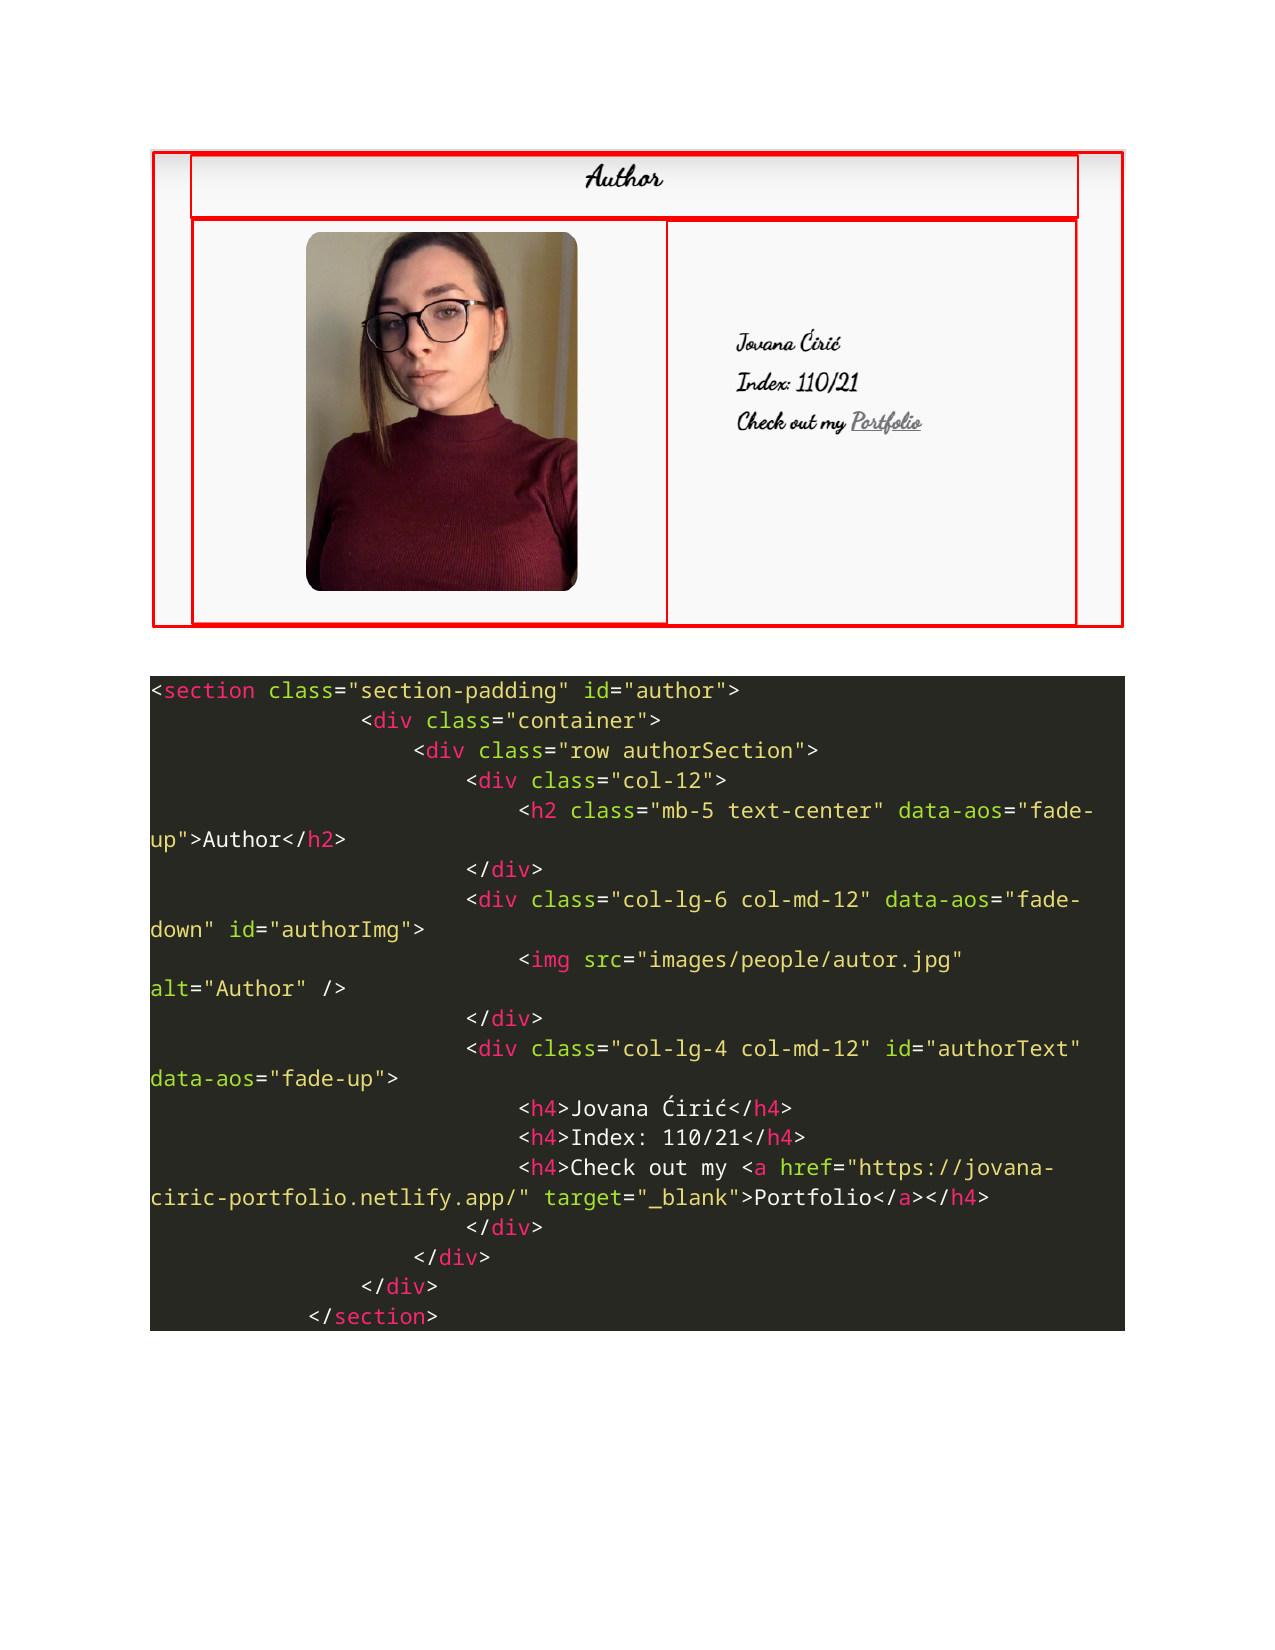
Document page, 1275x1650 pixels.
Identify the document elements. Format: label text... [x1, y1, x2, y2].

text </div> [150, 1003, 1125, 1033]
text </div> [150, 854, 1125, 884]
text <div class="col-lg-4 col-md-12" id="authorText" data-aos="fade-up"> [150, 1033, 1125, 1093]
text <h2 class="mb-5 text-center" data-aos="fade-up">Author</h2> [150, 795, 1125, 854]
text </div> [150, 1271, 1125, 1301]
text <div class="col-lg-6 col-md-12" data-aos="fade-down" id="authorImg"> [150, 884, 1125, 944]
text <div class="container"> [150, 705, 1125, 735]
text <div class="row authorSection"> [150, 735, 1125, 765]
text <h4>Jovana Ćirić</h4> [150, 1093, 1125, 1122]
text </div> [150, 1212, 1125, 1242]
text <h4>Check out my <a href="https://jovana-ciric-portfolio.netlify.app/" target="_blank">Portfolio</a></h4> [150, 1152, 1125, 1212]
text <div class="col-12"> [150, 765, 1125, 795]
text <h4>Index: 110/21</h4> [150, 1122, 1125, 1152]
picture [150, 149, 1126, 630]
text </div> [150, 1242, 1125, 1271]
text </section> [150, 1301, 1125, 1331]
text <img src="images/people/autor.jpg" alt="Author" /> [150, 944, 1125, 1003]
text <section class="section-padding" id="author"> [150, 676, 1125, 705]
